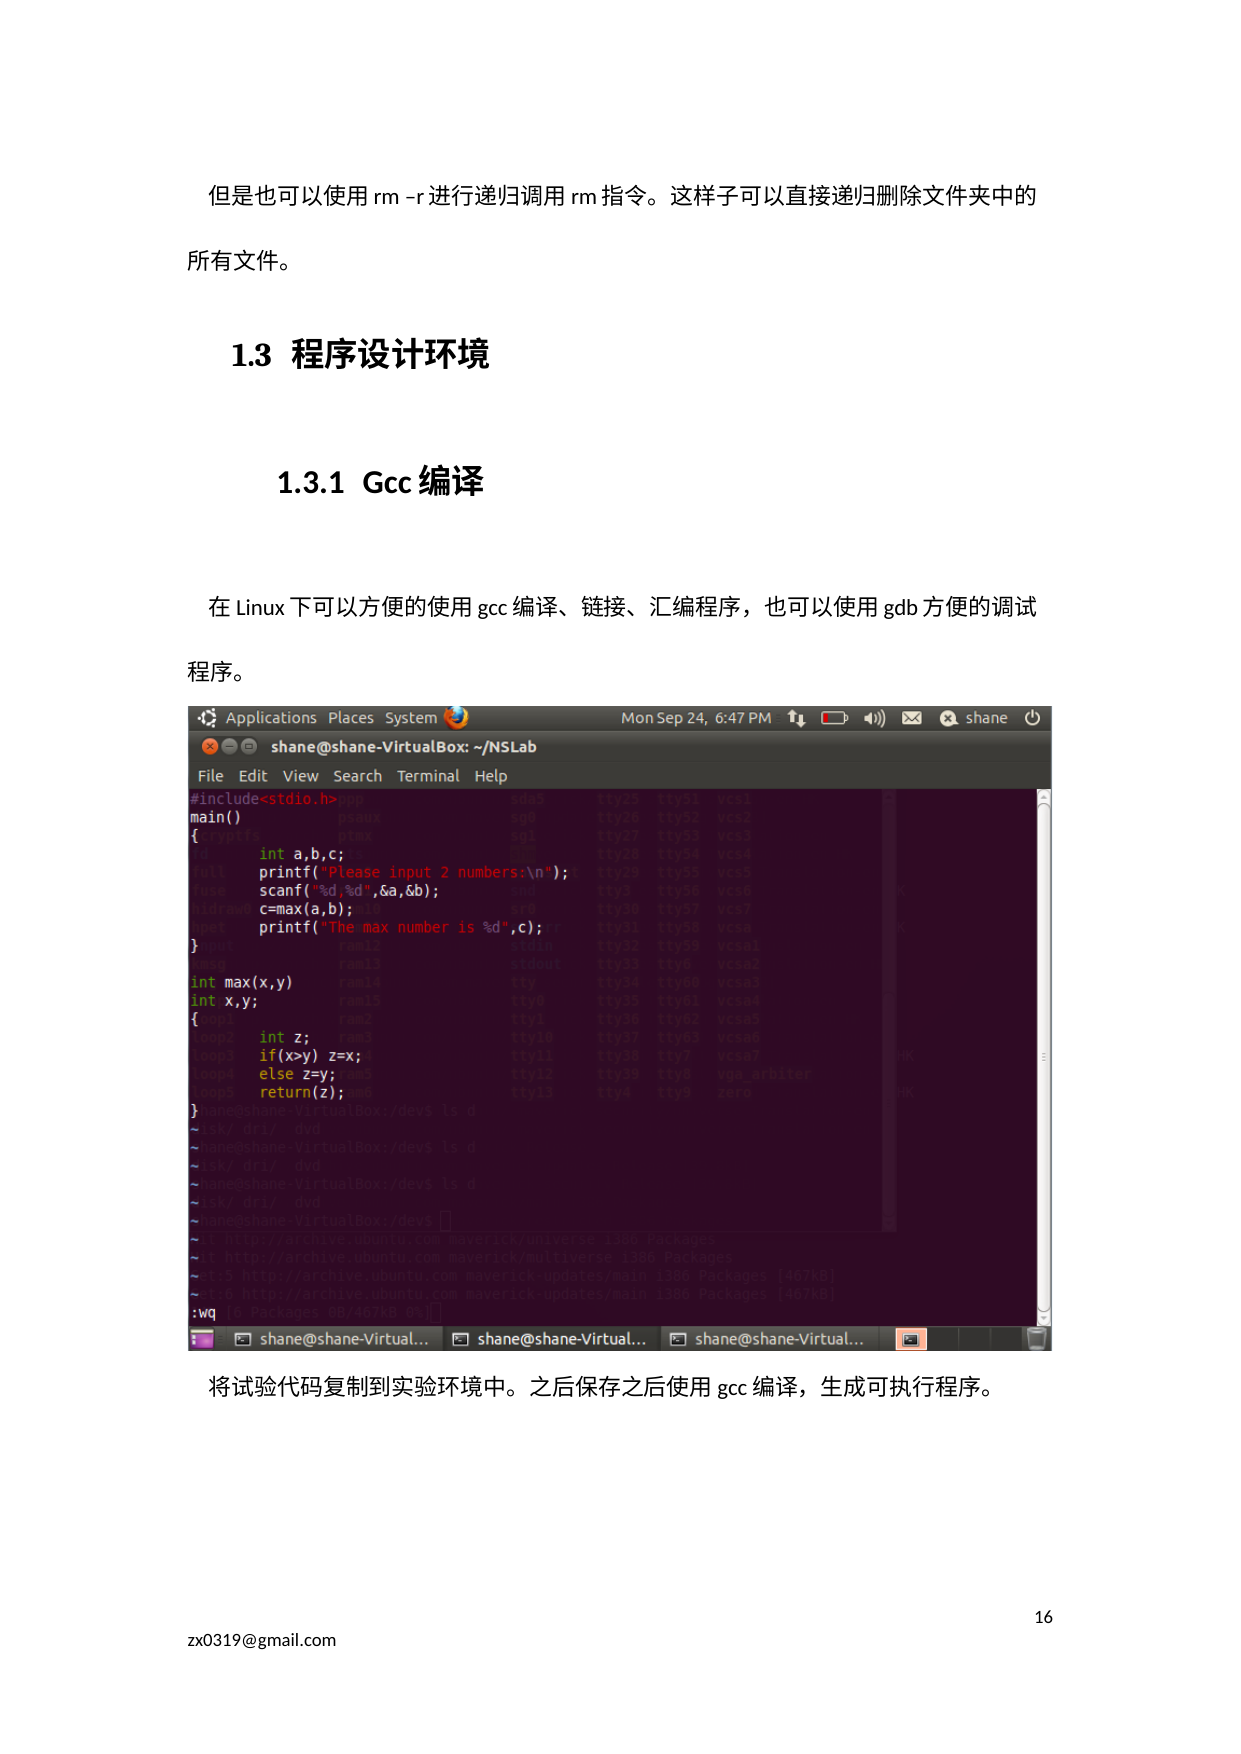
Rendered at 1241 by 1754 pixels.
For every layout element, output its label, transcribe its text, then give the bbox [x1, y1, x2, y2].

subtitle 程序设计环境 [232, 319, 1053, 384]
text 但是也可以使用rm –r进行递归调用rm指令。这样子可以直接递归删除文件夹中的所有文件。 [187, 162, 1053, 292]
text 将试验代码复制到实验环境中。之后保存之后使用gcc编译，生成可执行程序。 [187, 1353, 1053, 1418]
picture [187, 706, 1053, 1351]
text 在Linux下可以方便的使用gcc编译、链接、汇编程序，也可以使用gdb方便的调试程序。 [187, 573, 1053, 703]
subtitle Gcc编译 [276, 446, 1053, 511]
